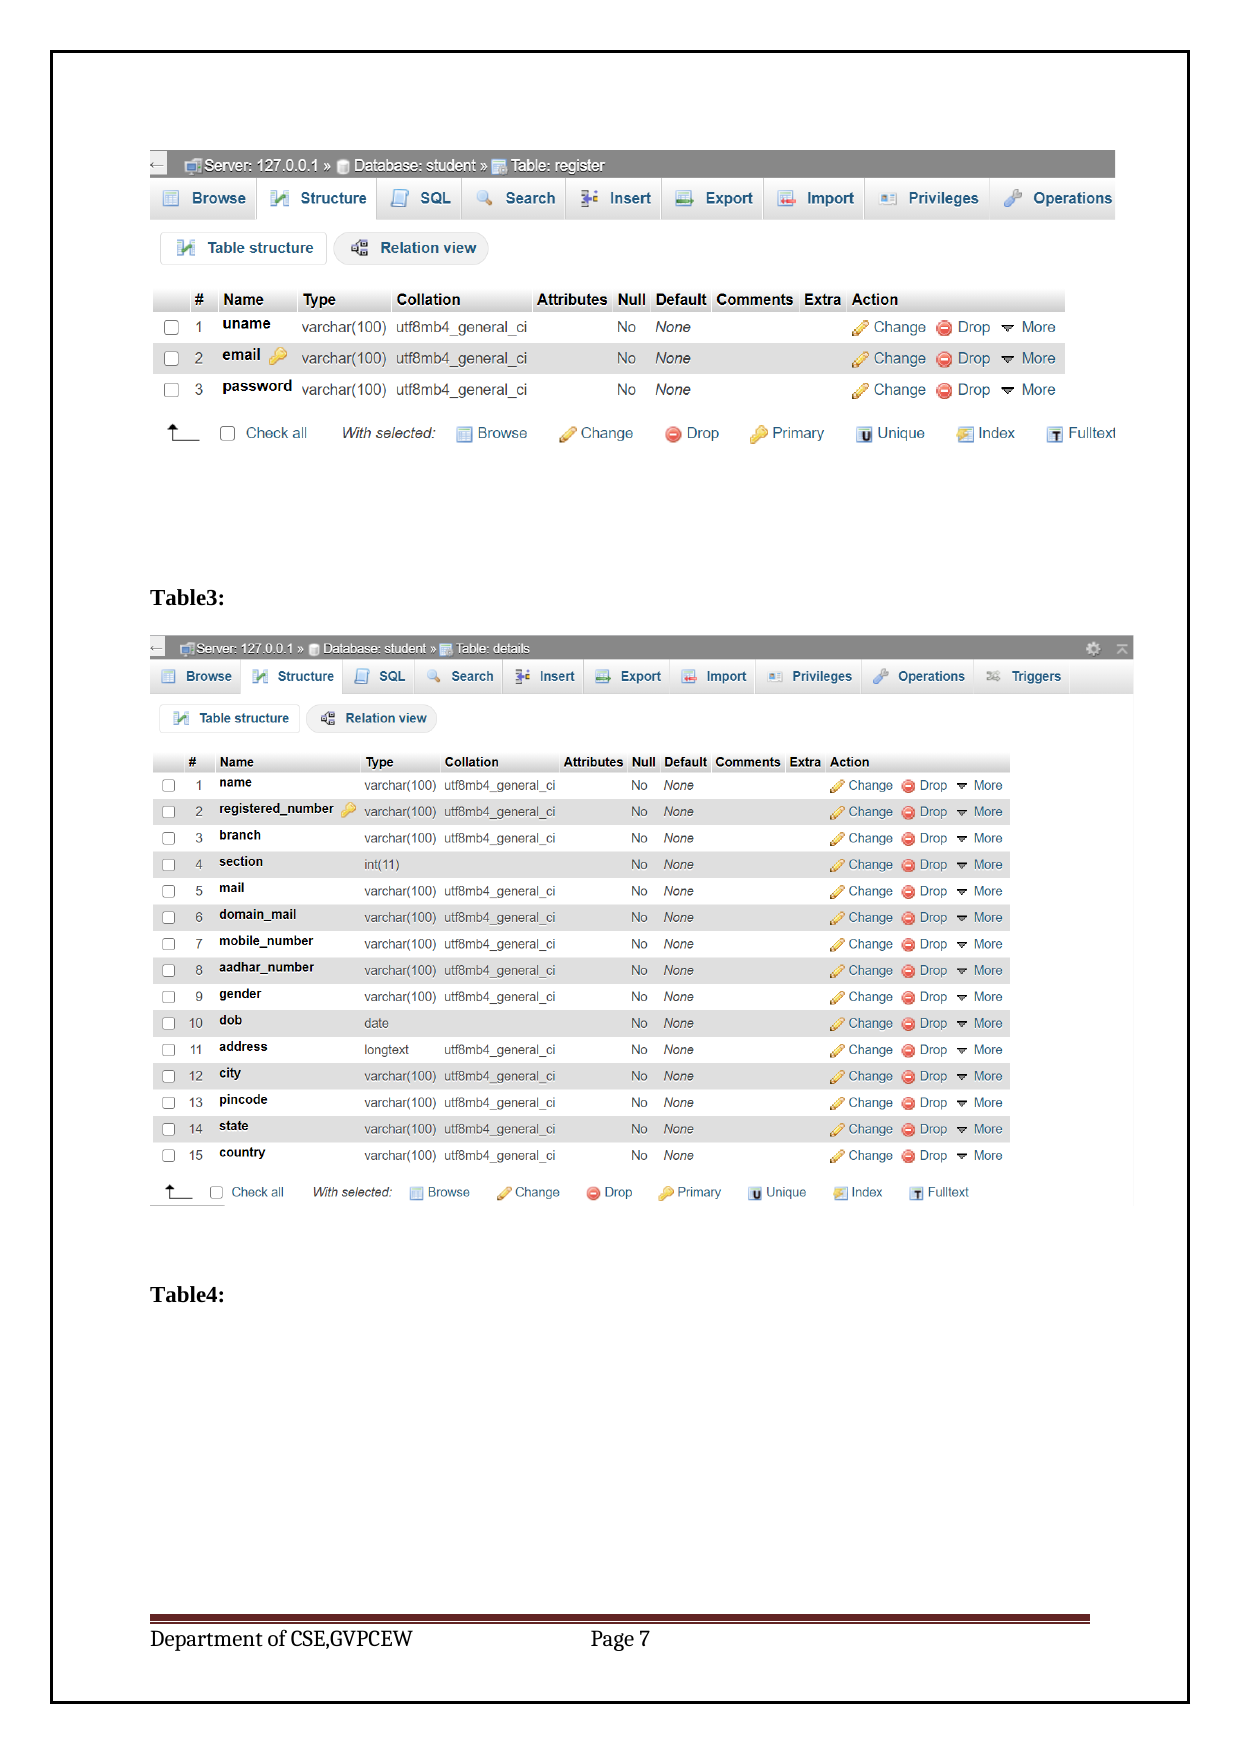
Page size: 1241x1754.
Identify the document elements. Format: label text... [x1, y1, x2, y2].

picture [150, 635, 1134, 1206]
picture [150, 150, 1116, 457]
text Table3: [150, 584, 1090, 610]
text Table4: [150, 1281, 1090, 1308]
